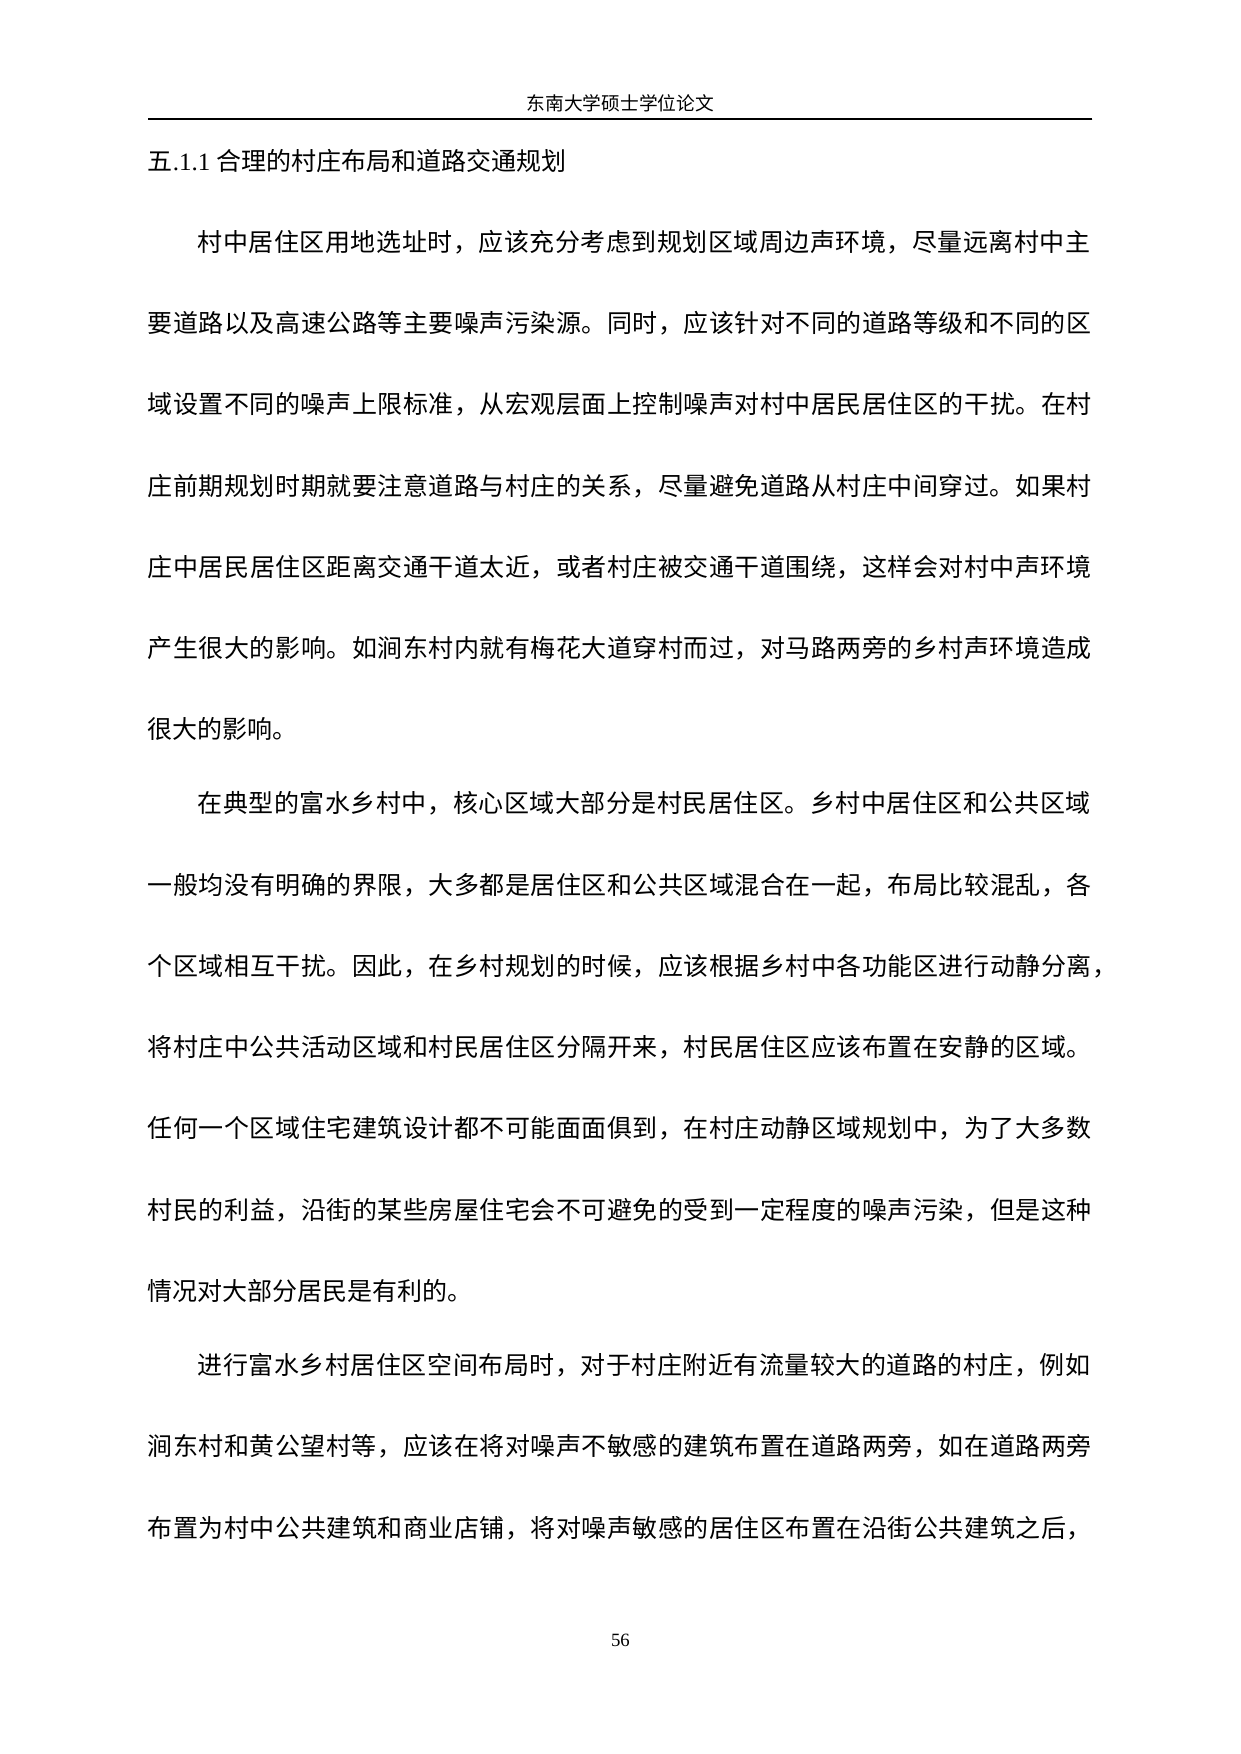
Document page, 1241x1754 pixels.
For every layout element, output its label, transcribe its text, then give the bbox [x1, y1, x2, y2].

text 合理的村庄布局和道路交通规划 [148, 127, 1092, 192]
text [148, 1331, 1092, 1559]
text 村中居住区用地选址时，应该充分考虑到规划区域周边声环境，尽量远离村中主要道路以及高速公路等主要噪声污染源。同时，应该针对不同的道路等级和不同的区域设置不同的噪声上限标准，从宏观层面上控制噪声对村中居民居住区的干扰。在村庄前期规划时期就要注意道路与村庄的关系，尽量避免道路从村庄中间穿过。如果村庄中居民居住区距离交通干道太近，或者村庄被交通干道围绕，这样会对村中声环境产生很大的影响。如涧东村内就有梅花大道穿村而过，对马路两旁的乡村声环境造成很大的影响。 [148, 208, 1092, 761]
text 在典型的富水乡村中，核心区域大部分是村民居住区。乡村中居住区和公共区域一般均没有明确的界限，大多都是居住区和公共区域混合在一起，布局比较混乱，各个区域相互干扰。因此，在乡村规划的时候，应该根据乡村中各功能区进行动静分离，将村庄中公共活动区域和村民居住区分隔开来，村民居住区应该布置在安静的区域。任何一个区域住宅建筑设计都不可能面面俱到，在村庄动静区域规划中，为了大多数村民的利益，沿街的某些房屋住宅会不可避免的受到一定程度的噪声污染，但是这种情况对大部分居民是有利的。 [148, 769, 1092, 1322]
